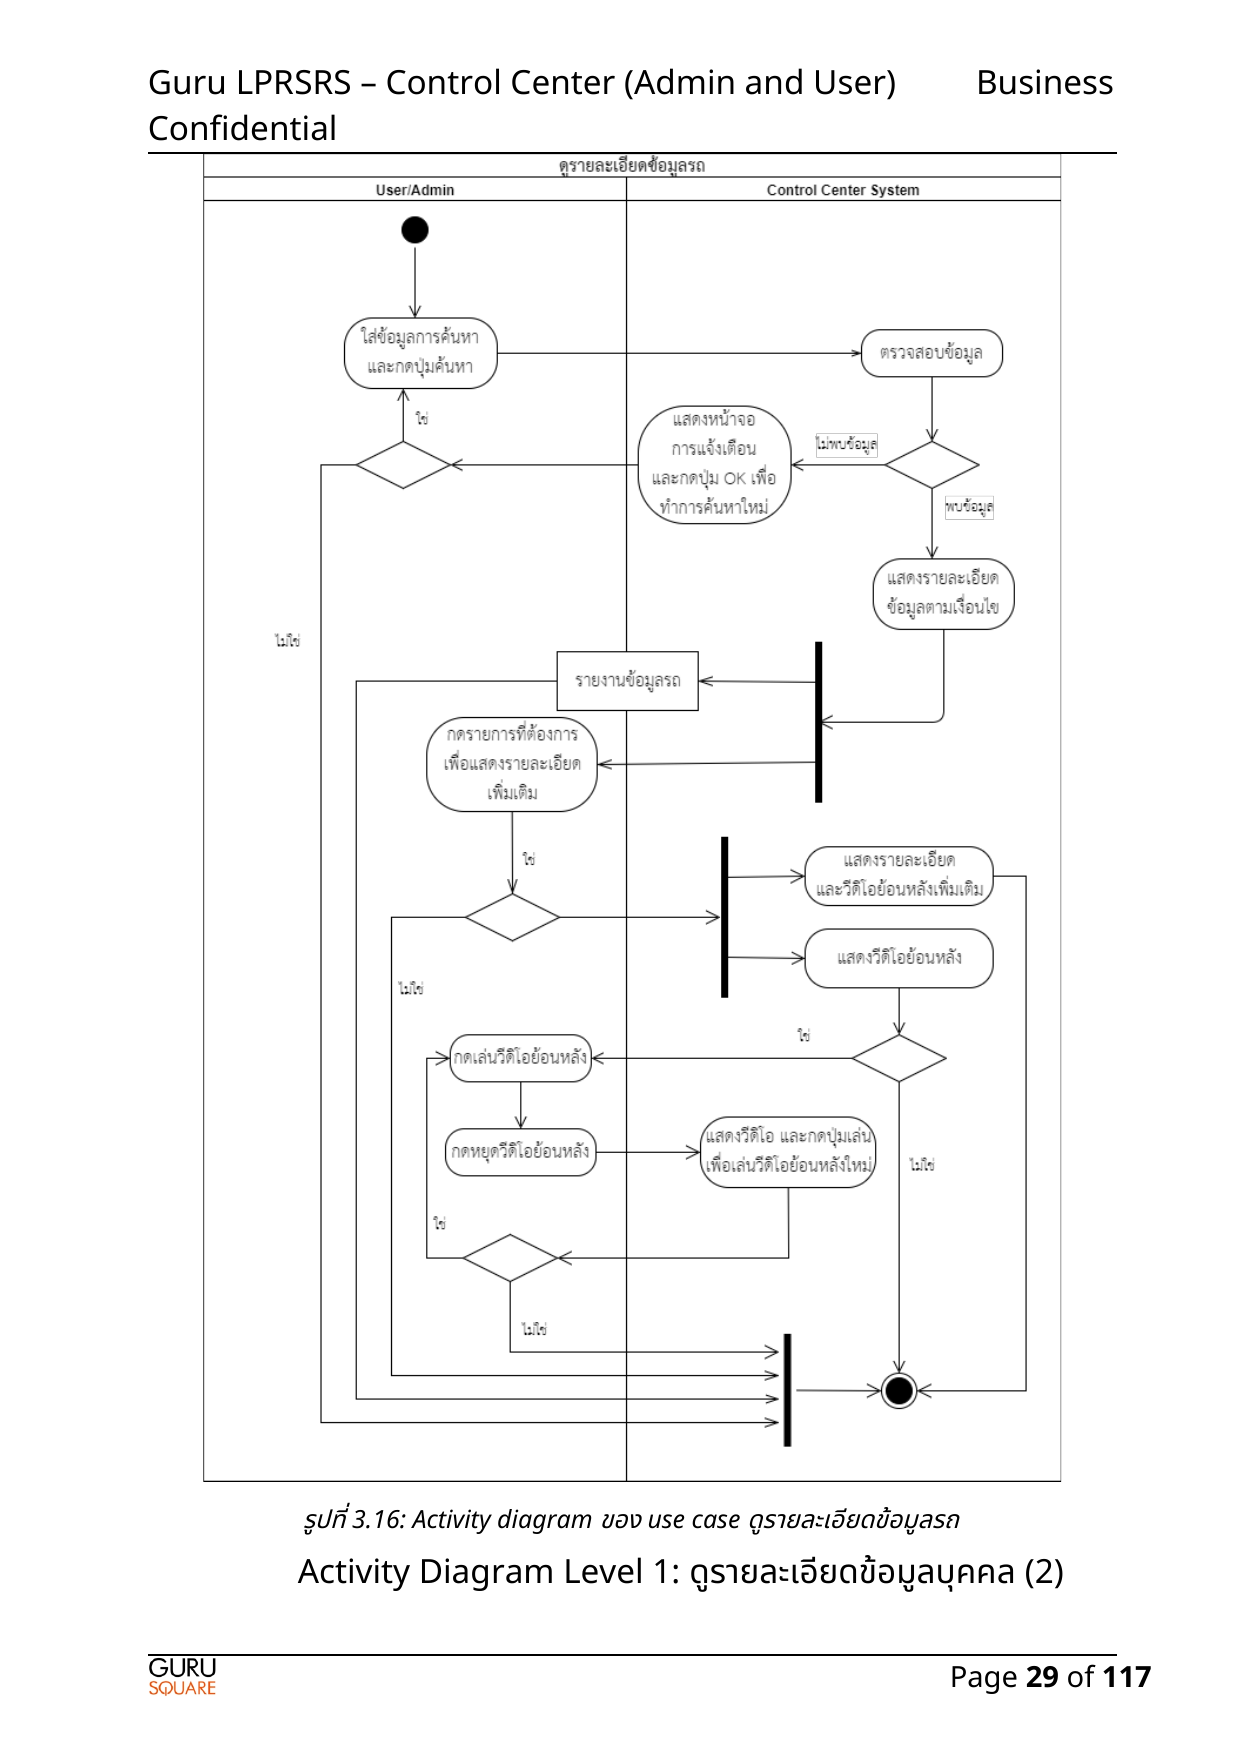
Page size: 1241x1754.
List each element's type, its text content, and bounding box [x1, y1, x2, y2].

picture [147, 1655, 218, 1697]
picture [203, 154, 1062, 1482]
text รูปที่ 3.16: Activity diagram ของ use case ดูรายละเอียดข้อมูลรถ [148, 1501, 1117, 1539]
text Activity Diagram Level 1: ดูรายละเอียดข้อมูลบุคคล (2) [223, 1548, 1117, 1598]
